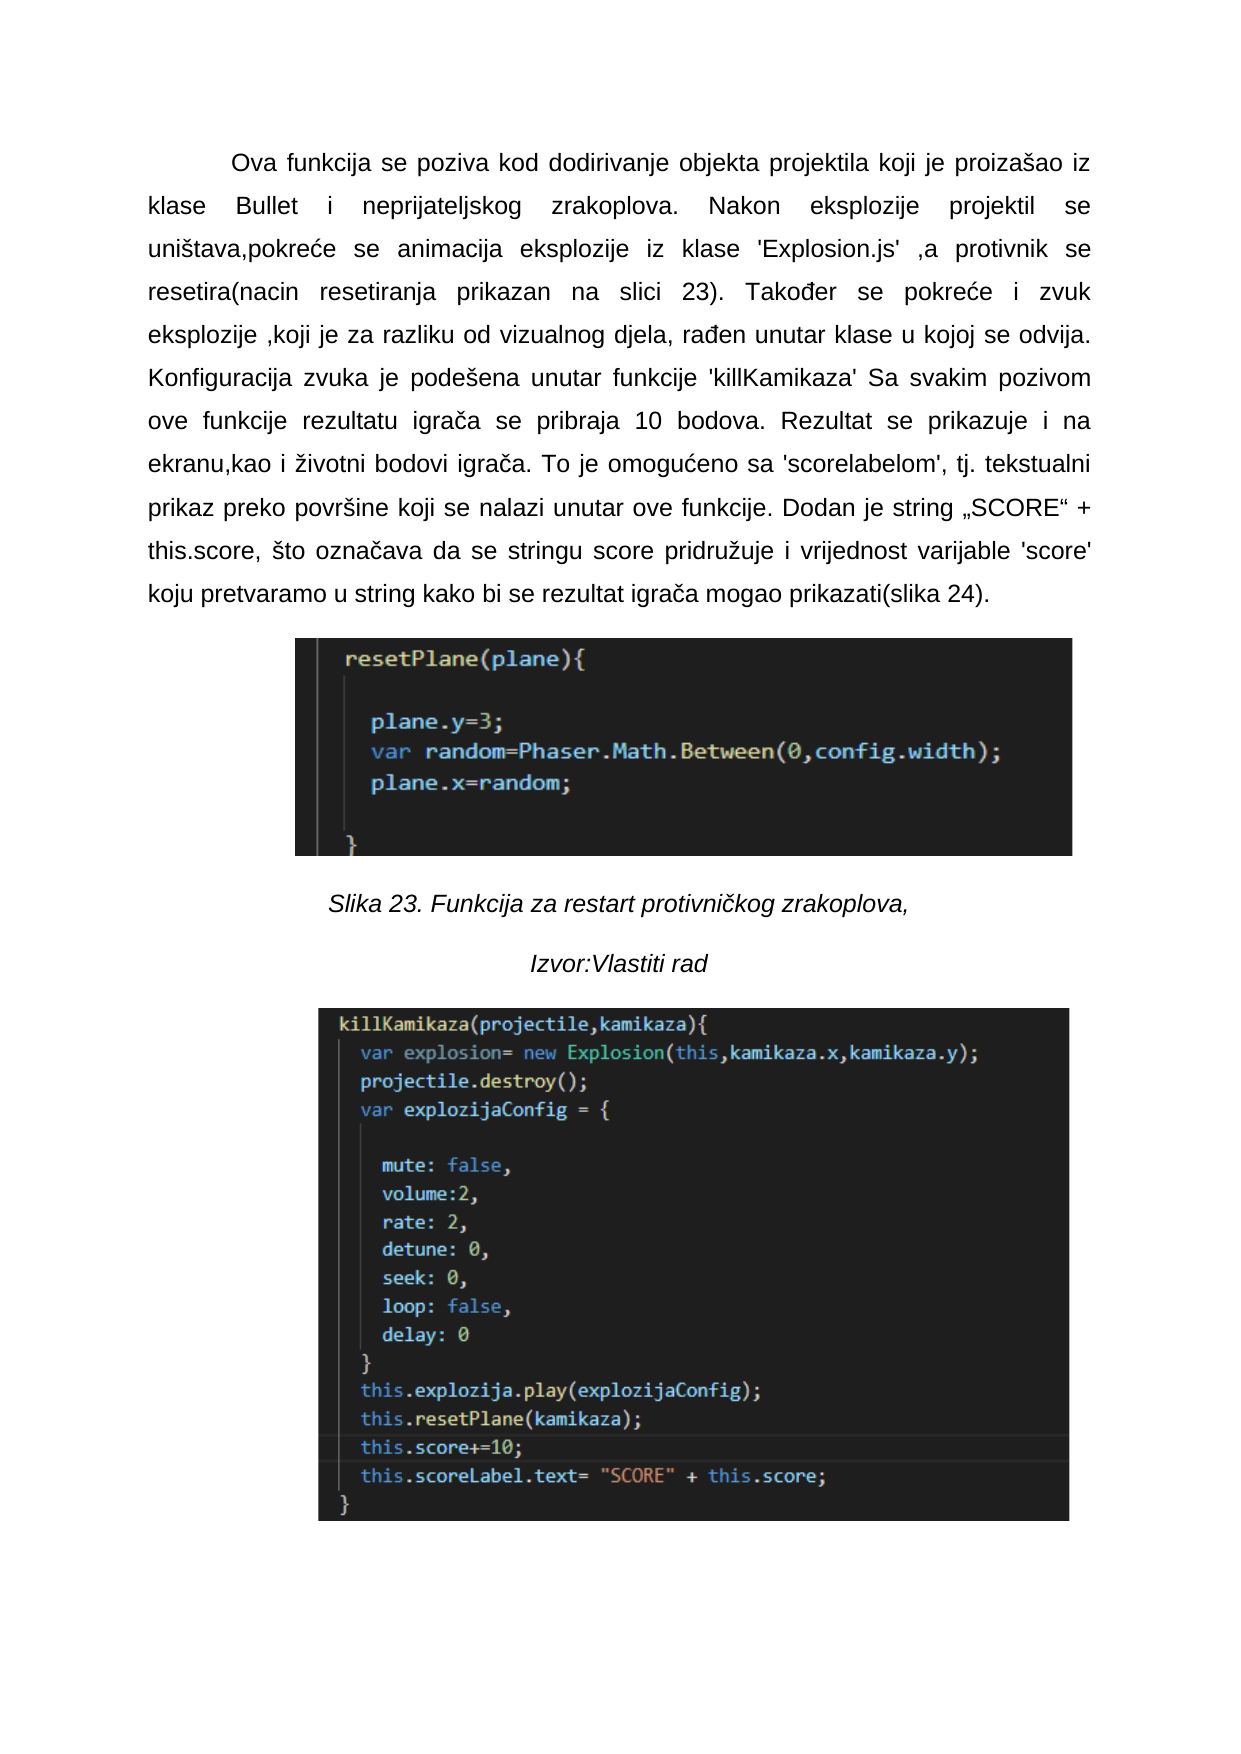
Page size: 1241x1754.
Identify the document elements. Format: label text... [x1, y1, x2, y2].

text Ova funkcija se poziva kod dodirivanje objekta projektila koji je proizašao iz klase Bullet i neprijateljskog zrakoplova. Nakon eksplozije projektil se uništava,pokreće se animacija eksplozije iz klase 'Explosion.js' ,a protivnik se resetira(nacin resetiranja prikazan na slici 23). Također se pokreće i zvuk eksplozije ,koji je za razliku od vizualnog djela, rađen unutar klase u kojoj se odvija. Konfiguracija zvuka je podešena unutar funkcije 'killKamikaza' Sa svakim pozivom ove funkcije rezultatu igrača se pribraja 10 bodova. Rezultat se prikazuje i na ekranu,kao i životni bodovi igrača. To je omogućeno sa 'scorelabelom', tj. tekstualni prikaz preko površine koji se nalazi unutar ove funkcije. Dodan je string „SCORE“ + this.score, što označava da se stringu score pridružuje i vrijednost varijable 'score' koju pretvaramo u string kako bi se rezultat igrača mogao prikazati(slika 24). [148, 148, 1093, 608]
subtitle Izvor:Vlastiti rad [148, 949, 1093, 978]
subtitle Slika 23. Funkcija za restart protivničkog zrakoplova, [148, 889, 1093, 918]
picture [295, 638, 1073, 856]
picture [318, 1008, 1070, 1521]
